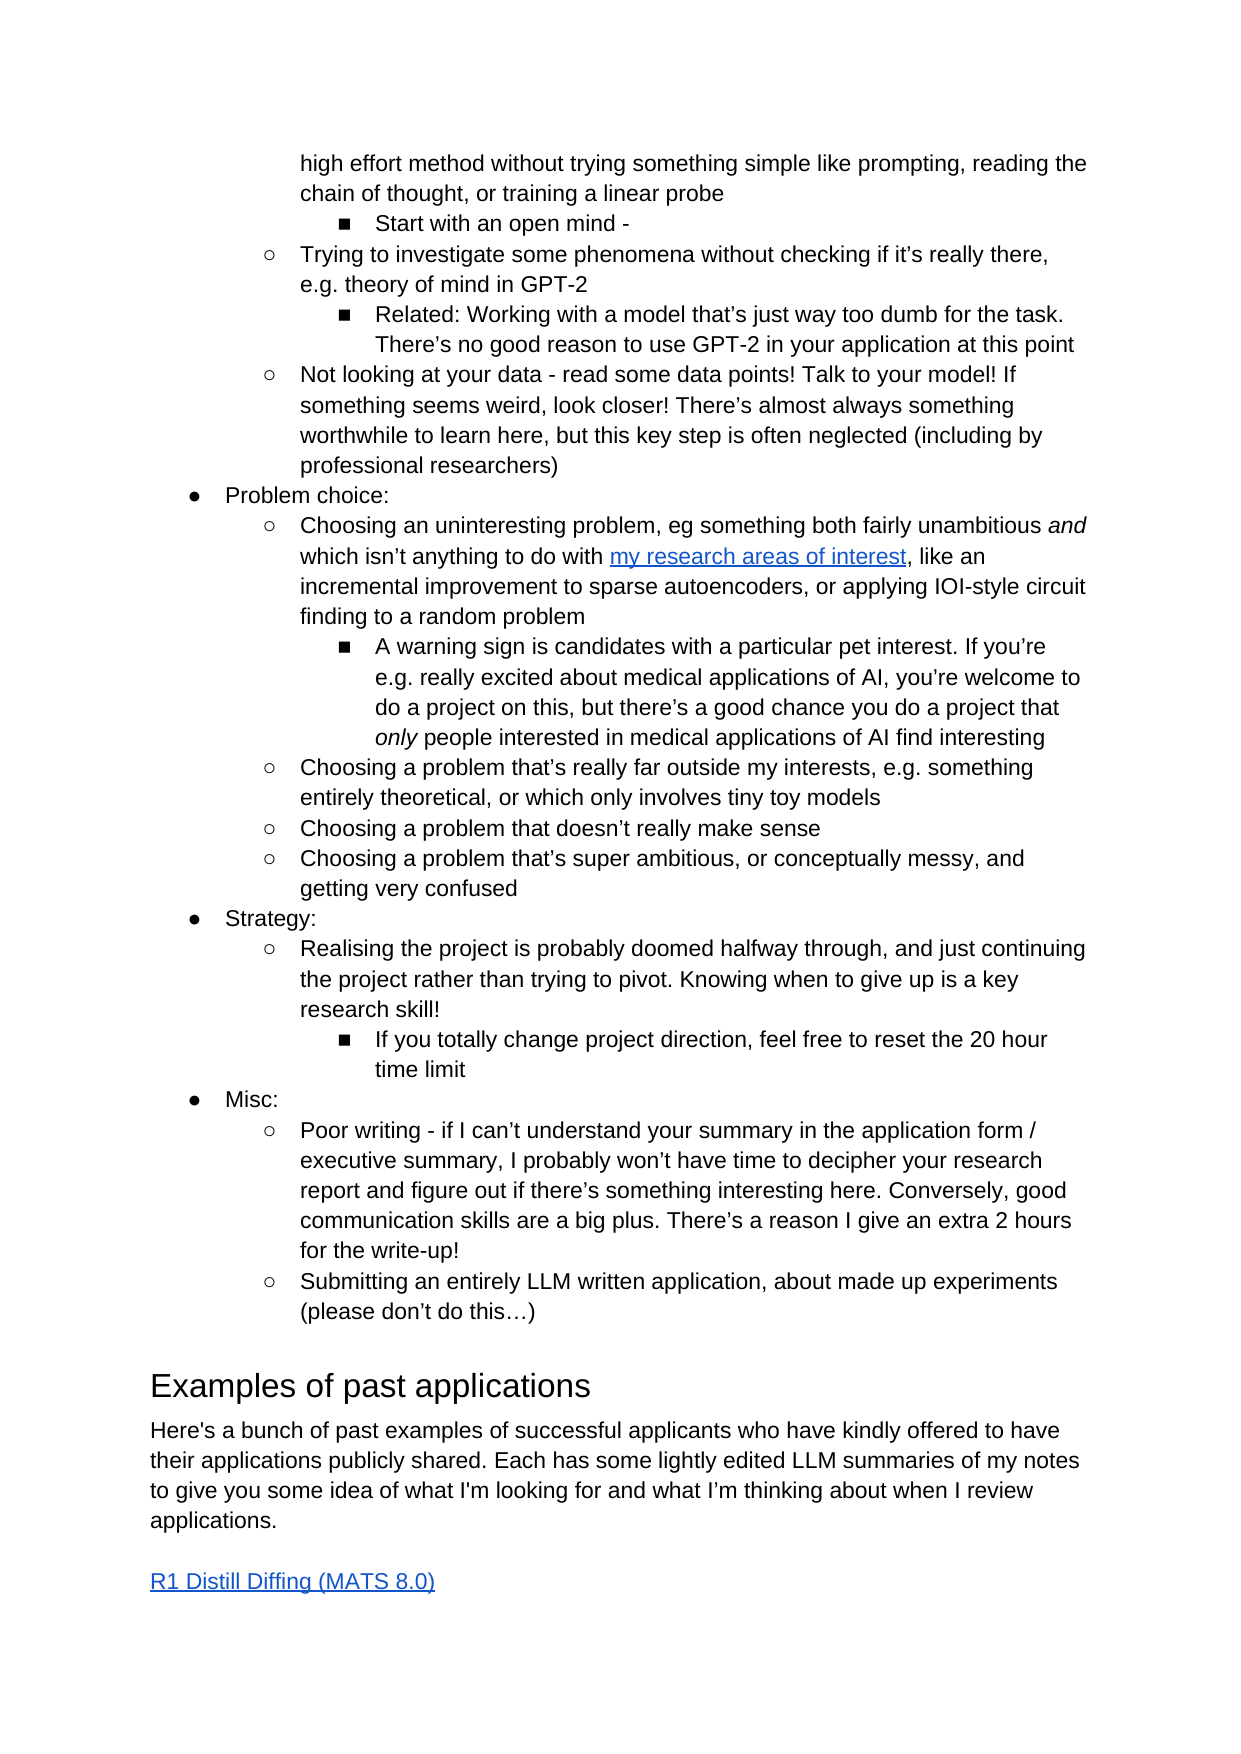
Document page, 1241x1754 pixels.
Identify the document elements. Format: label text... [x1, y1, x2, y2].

list Poor writing - if I can’t understand your summary in the application form / executive summary, I probably won’t have time to decipher your research report and figure out if there’s something interesting here. Conversely, good communication skills are a big plus. There’s a reason I give an extra 2 hours for the write-up! [262, 1117, 1090, 1264]
list Trying to investigate some phenomena without checking if it’s really there, e.g. theory of mind in GPT-2 [262, 241, 1090, 297]
list Not looking at your data - read some data points! Talk to your model! If something seems weird, look closer! There’s almost always something worthwhile to learn here, but this key step is often neglected (including by professional researchers) [262, 361, 1090, 478]
list Realising the project is probably doomed halfway through, and just continuing the project rather than trying to pivot. Knowing when to give up is a key research skill! [262, 935, 1090, 1022]
text Here's a bunch of past examples of successful applicants who have kindly offered to have their applications publicly shared. Each has some lightly edited LLM summaries of my notes to give you some idea of what I'm looking for and what I’m thinking about when I review applications. [150, 1417, 1090, 1533]
list Choosing a problem that’s really far outside my interests, e.g. something entirely theoretical, or which only involves tiny toy models [262, 754, 1090, 811]
list If you totally change project direction, feel free to reset the 20 hour time limit [337, 1026, 1090, 1083]
list Related: Working with a model that’s just way too dumb for the task. There’s no good reason to use GPT-2 in your application at this point [337, 301, 1090, 358]
list Choosing a problem that’s super ambitious, or conceptually messy, and getting very confused [262, 845, 1090, 901]
list Choosing a problem that doesn’t really make sense [262, 814, 1090, 841]
list Choosing an uninteresting problem, eg something both fairly unambitious and which isn’t anything to do with my research areas of interest, like an incremental improvement to sparse autoencoders, or applying IOI-style circuit finding to a random problem [262, 512, 1090, 629]
list Strategy: [187, 905, 1090, 932]
list A warning sign is candidates with a particular pet interest. If you’re e.g. really excited about medical applications of AI, you’re welcome to do a project on this, but there’s a good chance you do a project that only people interested in medical applications of AI find interesting [337, 633, 1090, 750]
subtitle Examples of past applications [150, 1366, 1090, 1404]
list Problem choice: [187, 482, 1090, 509]
list Submitting an entirely LLM written application, about made up experiments (please don’t do this…) [262, 1268, 1090, 1324]
list Misc: [187, 1086, 1090, 1113]
list Start with an open mind - [337, 210, 1090, 237]
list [262, 150, 1090, 207]
text R1 Distill Diffing (MATS 8.0) [150, 1568, 1090, 1594]
